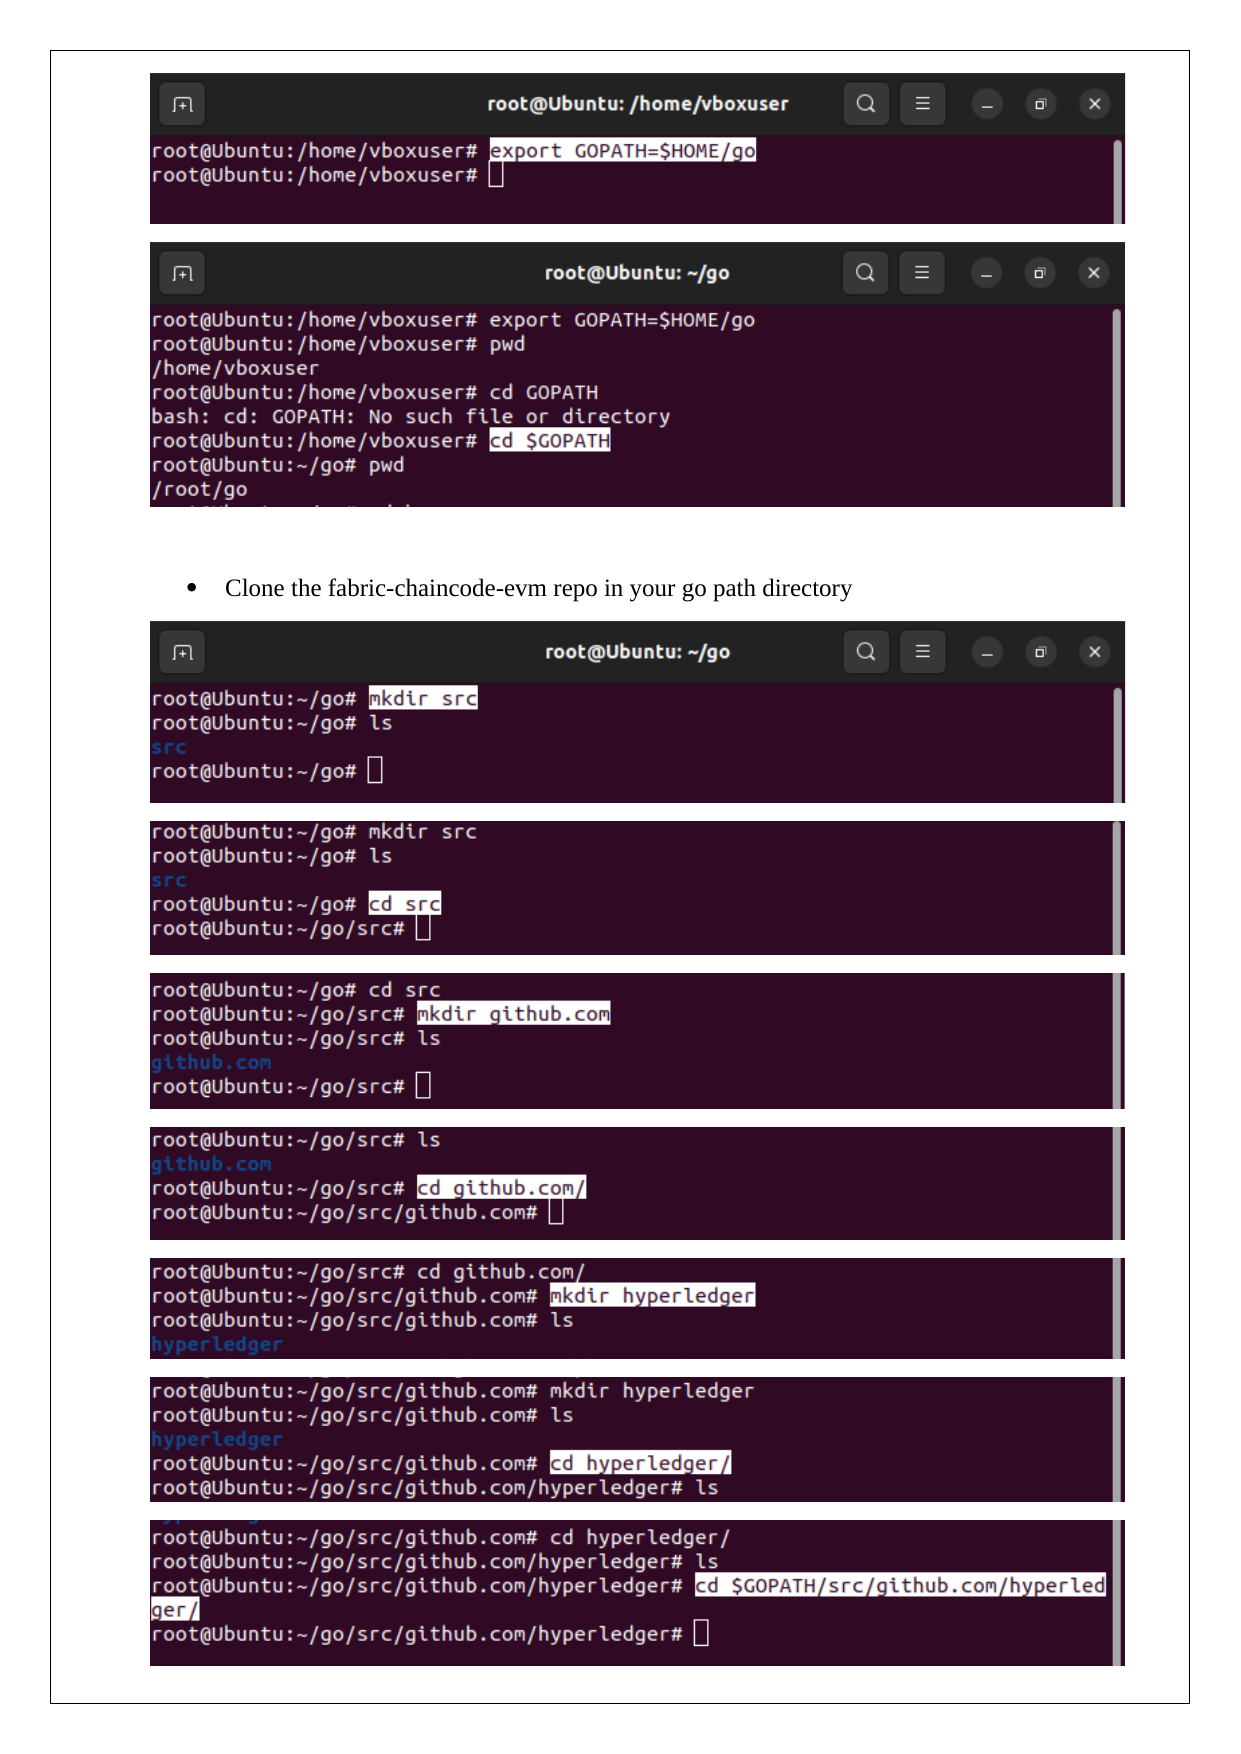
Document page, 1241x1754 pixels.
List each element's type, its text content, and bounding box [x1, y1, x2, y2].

picture [150, 821, 1125, 955]
picture [150, 973, 1125, 1109]
picture [150, 1127, 1125, 1240]
picture [150, 242, 1125, 507]
picture [150, 73, 1125, 224]
picture [150, 621, 1125, 803]
list Clone the fabric-chaincode-evm repo in your go path directory [187, 573, 1090, 602]
picture [150, 1377, 1125, 1502]
picture [150, 1520, 1125, 1666]
picture [150, 1258, 1125, 1359]
